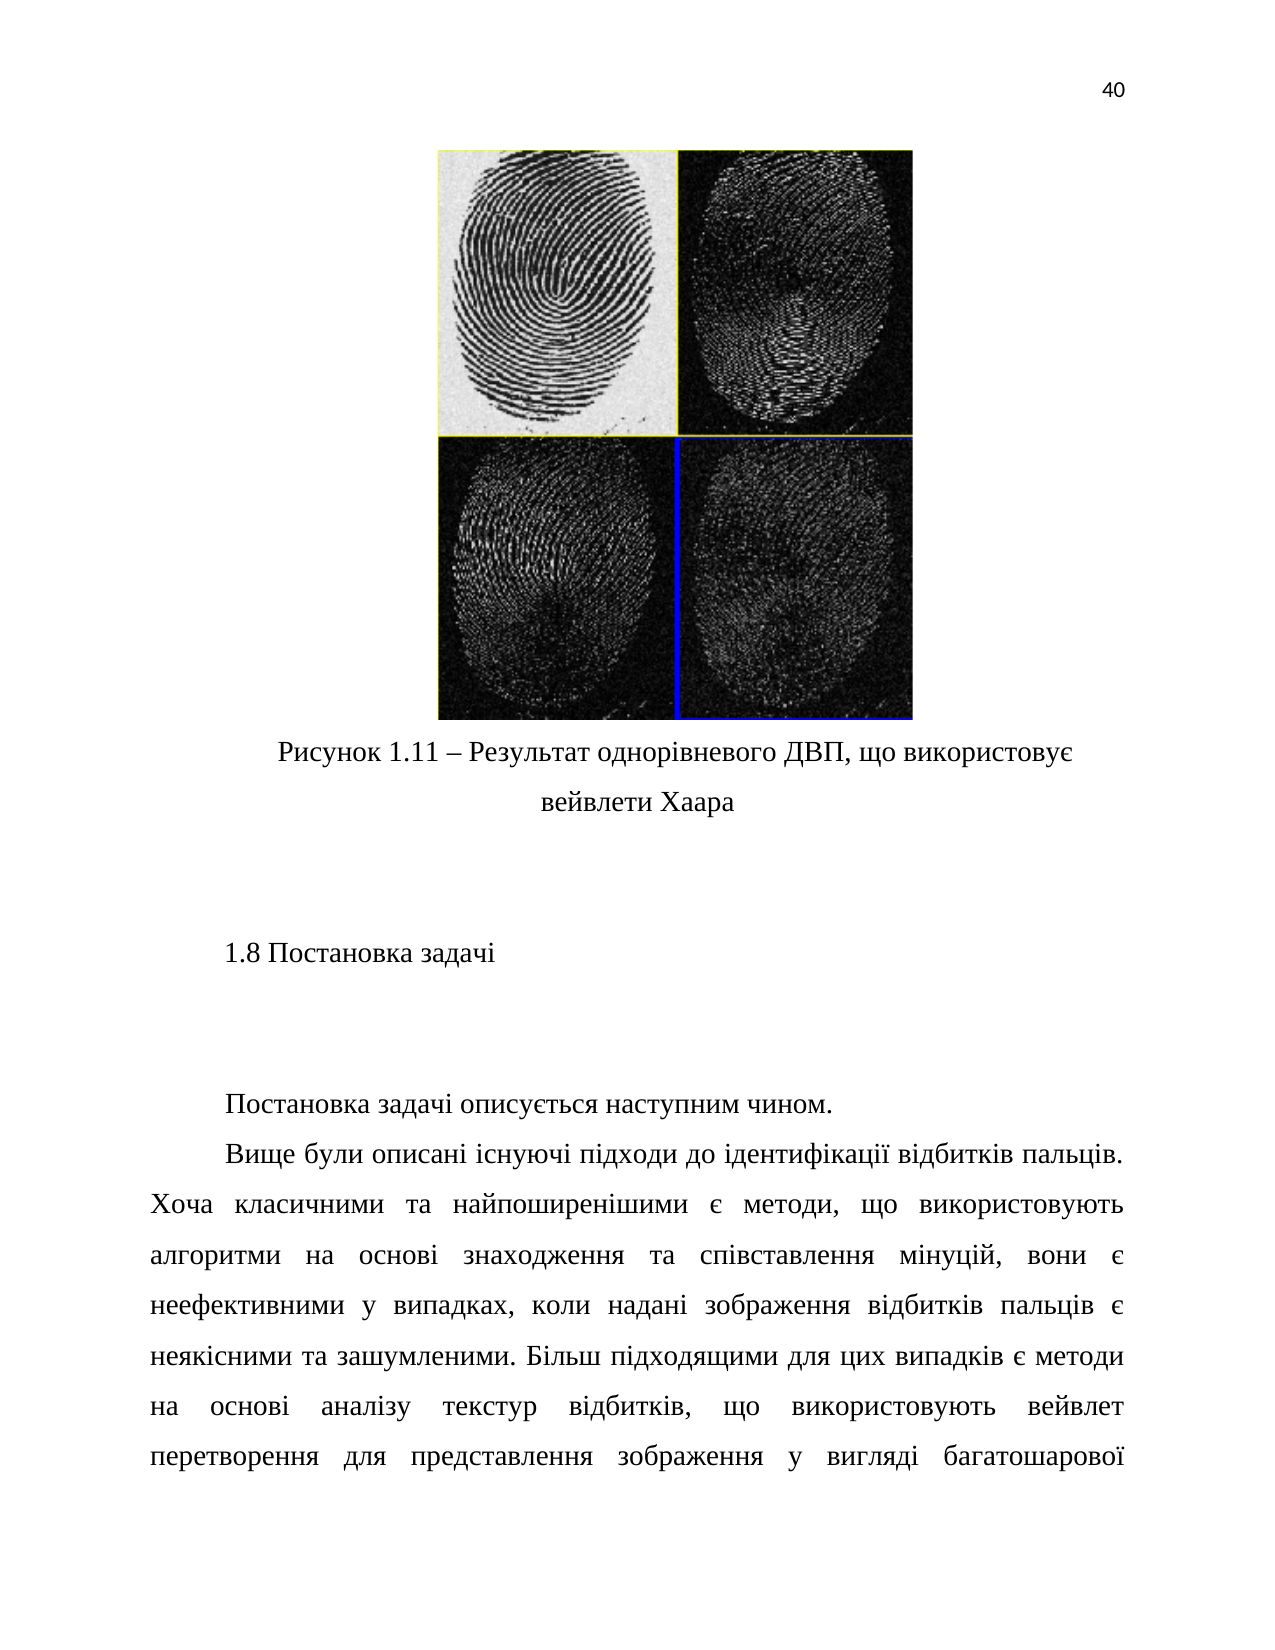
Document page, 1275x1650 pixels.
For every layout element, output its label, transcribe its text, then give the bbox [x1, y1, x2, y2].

list Постановка задачі описується наступним чином. [150, 1086, 1125, 1119]
picture [437, 150, 913, 720]
list Рисунок 1.11 – Результат однорівневого ДВП, що використовує вейвлети Хаара [150, 734, 1125, 818]
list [150, 1136, 1125, 1472]
subtitle 1.8 Постановка задачі [150, 935, 1125, 969]
